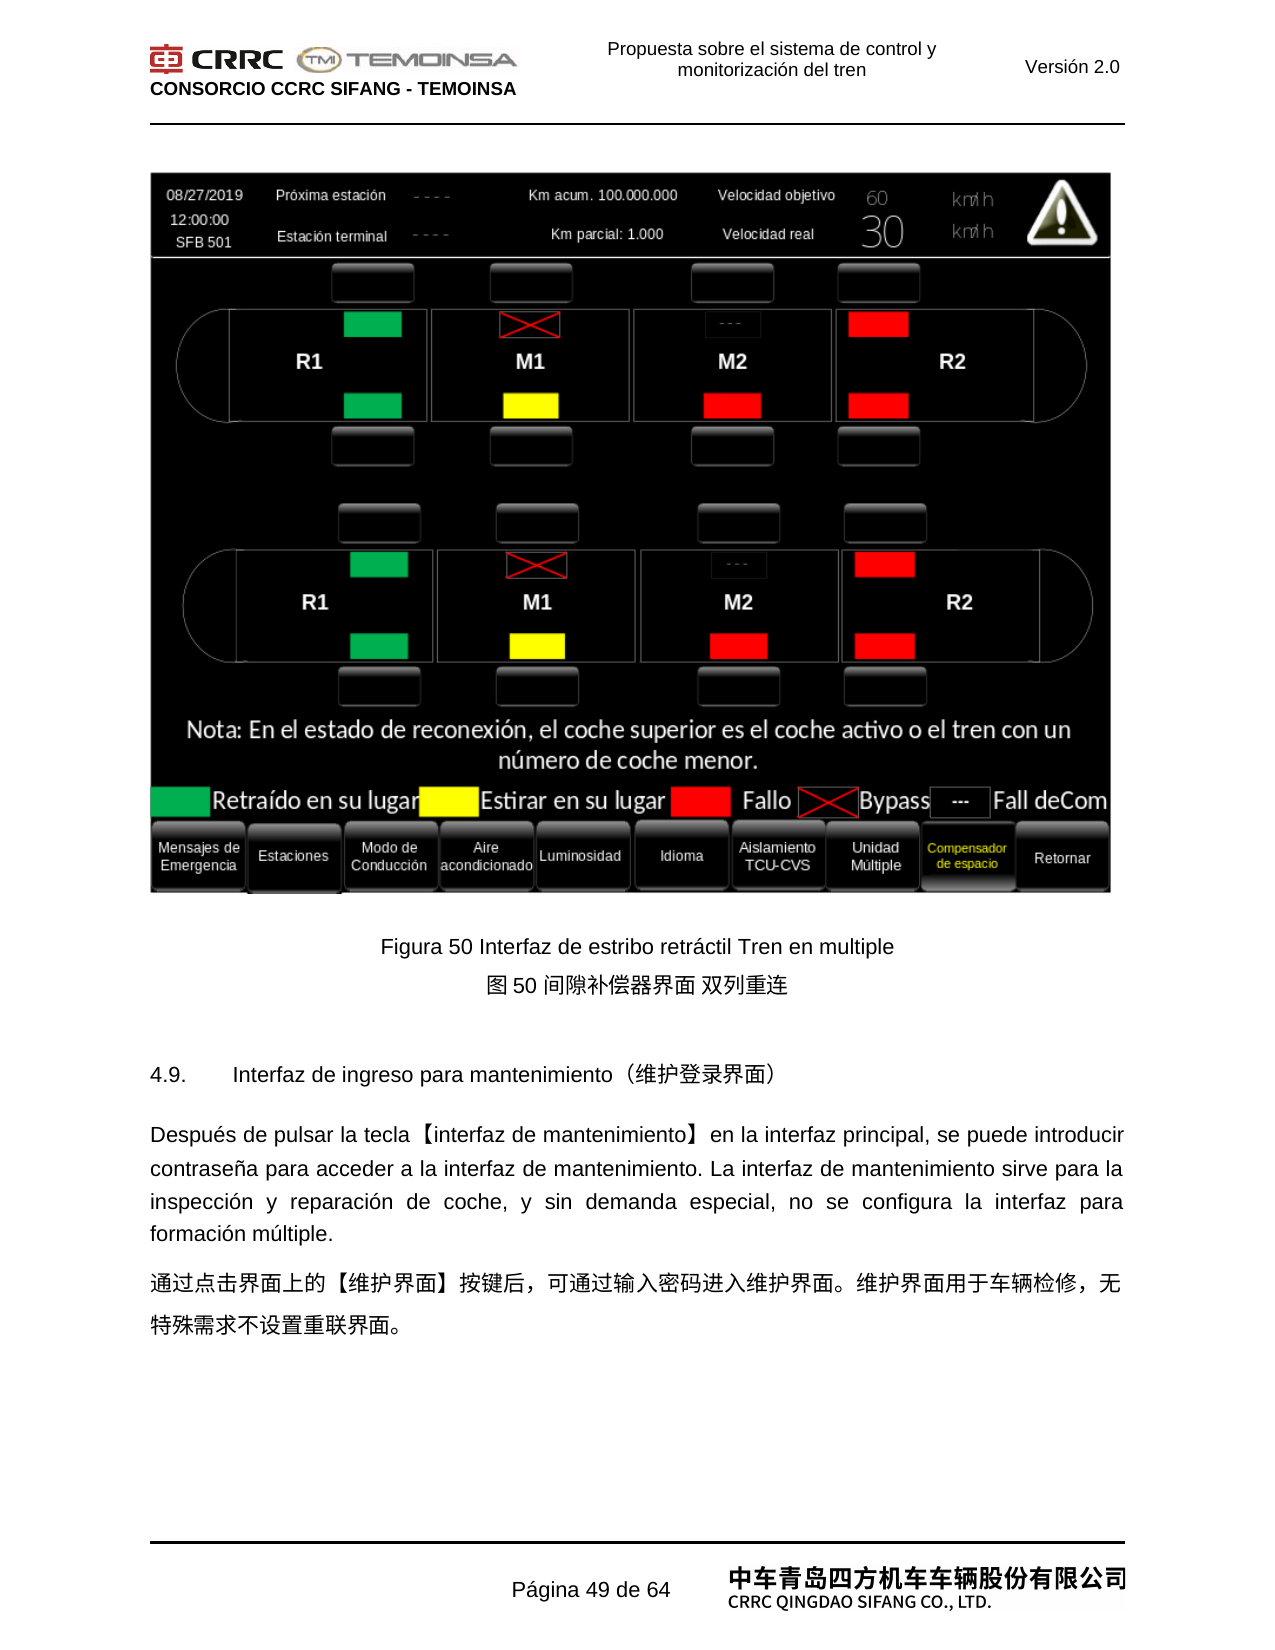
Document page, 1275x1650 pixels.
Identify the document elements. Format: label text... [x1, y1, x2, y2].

picture [150, 44, 283, 74]
text Después de pulsar la tecla【interfaz de mantenimiento】en la interfaz principal, se puede introducir contraseña para acceder a la interfaz de mantenimiento. La interfaz de mantenimiento sirve para la inspección y reparación de coche, y sin demanda especial, no se configura la interfaz para formación múltiple. [150, 1117, 1125, 1246]
picture [294, 47, 520, 73]
text Figura 50 Interfaz de estribo retráctil Tren en multiple 图50 间隙补偿器界面 双列重连 [150, 934, 1125, 1000]
text 通过点击界面上的【维护界面】按键后，可通过输入密码进入维护界面。维护界面用于车辆检修，无特殊需求不设置重联界面。 [150, 1266, 1125, 1339]
title Interfaz de ingreso para mantenimiento（维护登录界面） [150, 1057, 1125, 1088]
picture [727, 1562, 1125, 1611]
